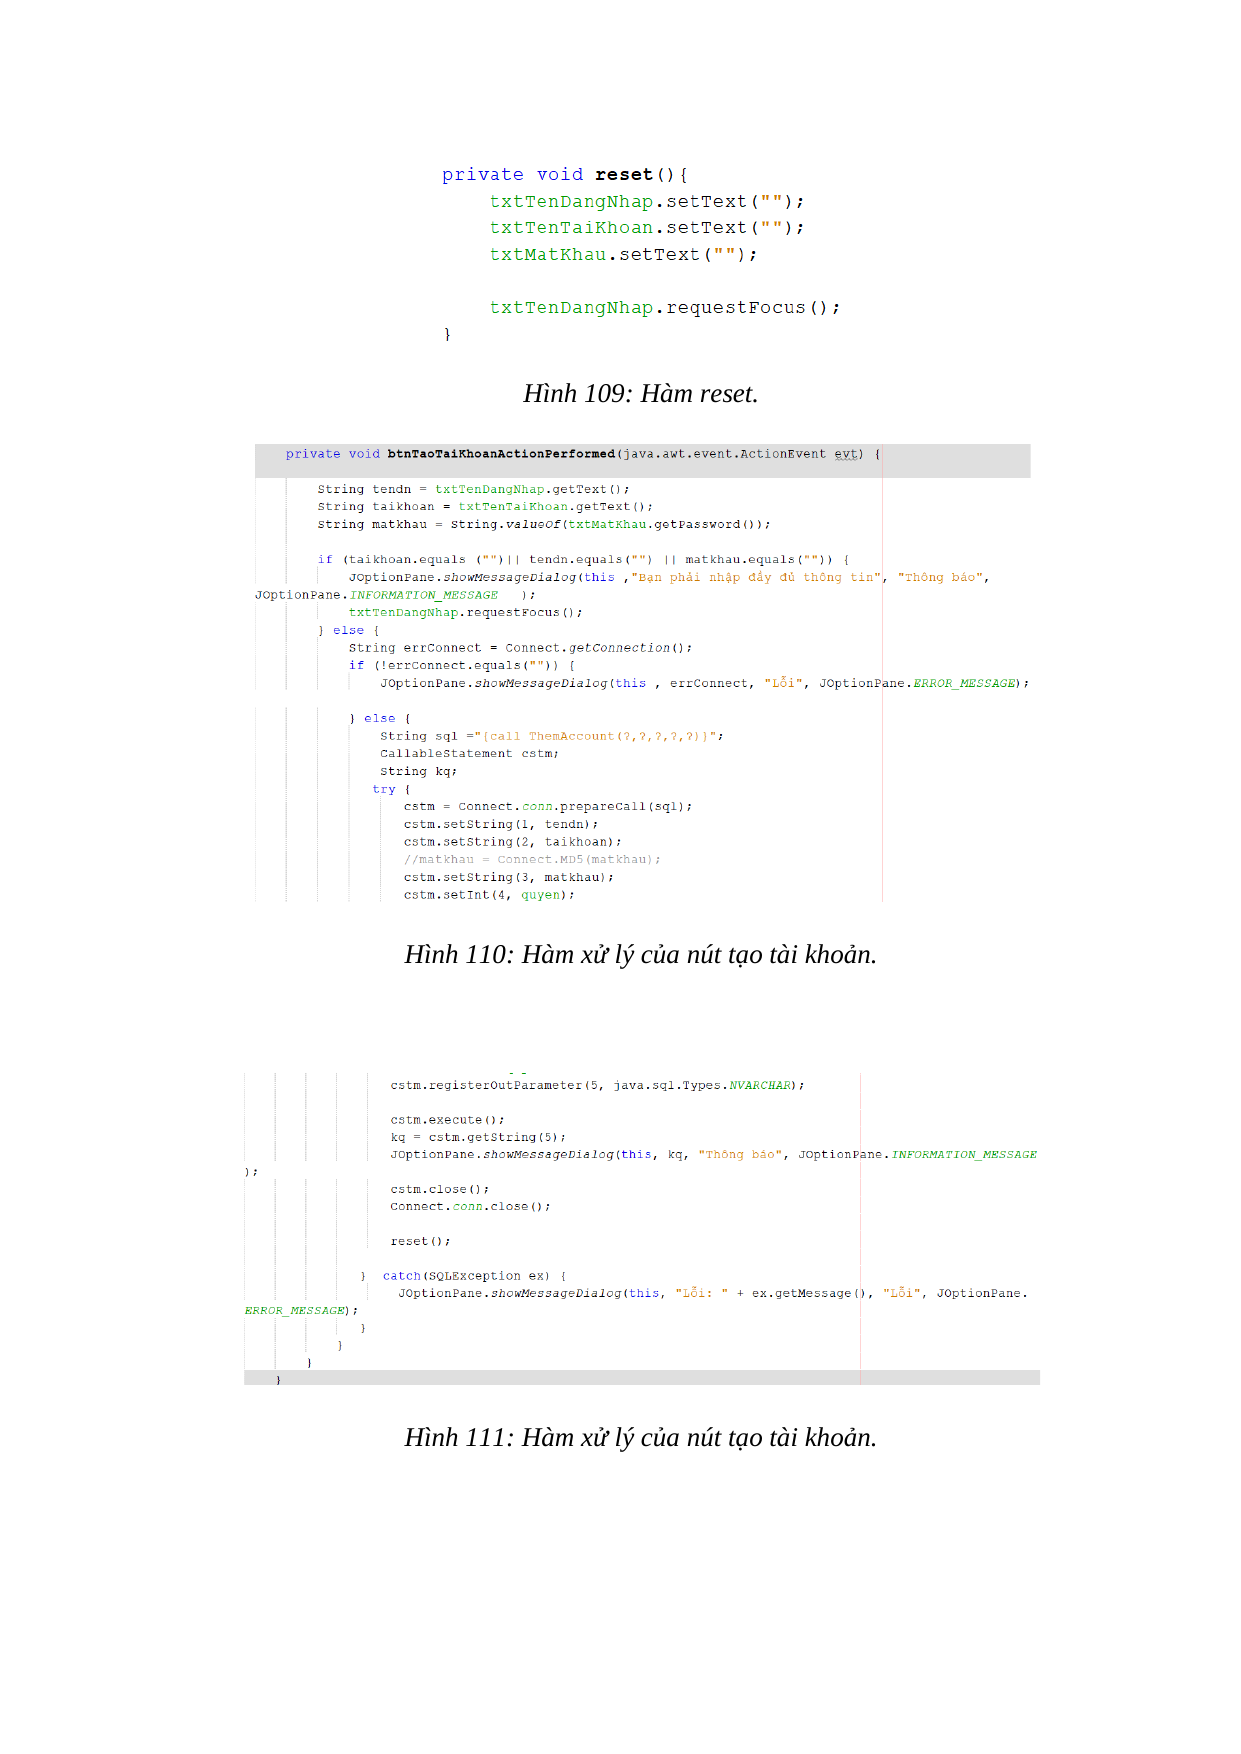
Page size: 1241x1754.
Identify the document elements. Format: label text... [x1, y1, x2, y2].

text Hình 111: Hàm xử lý của nút tạo tài khoản. [133, 1421, 1152, 1452]
picture [443, 162, 842, 341]
text Hình 109: Hàm reset. [133, 377, 1152, 408]
picture [254, 444, 1031, 902]
text Hình 110: Hàm xử lý của nút tạo tài khoản. [133, 938, 1152, 969]
picture [244, 1073, 1041, 1385]
